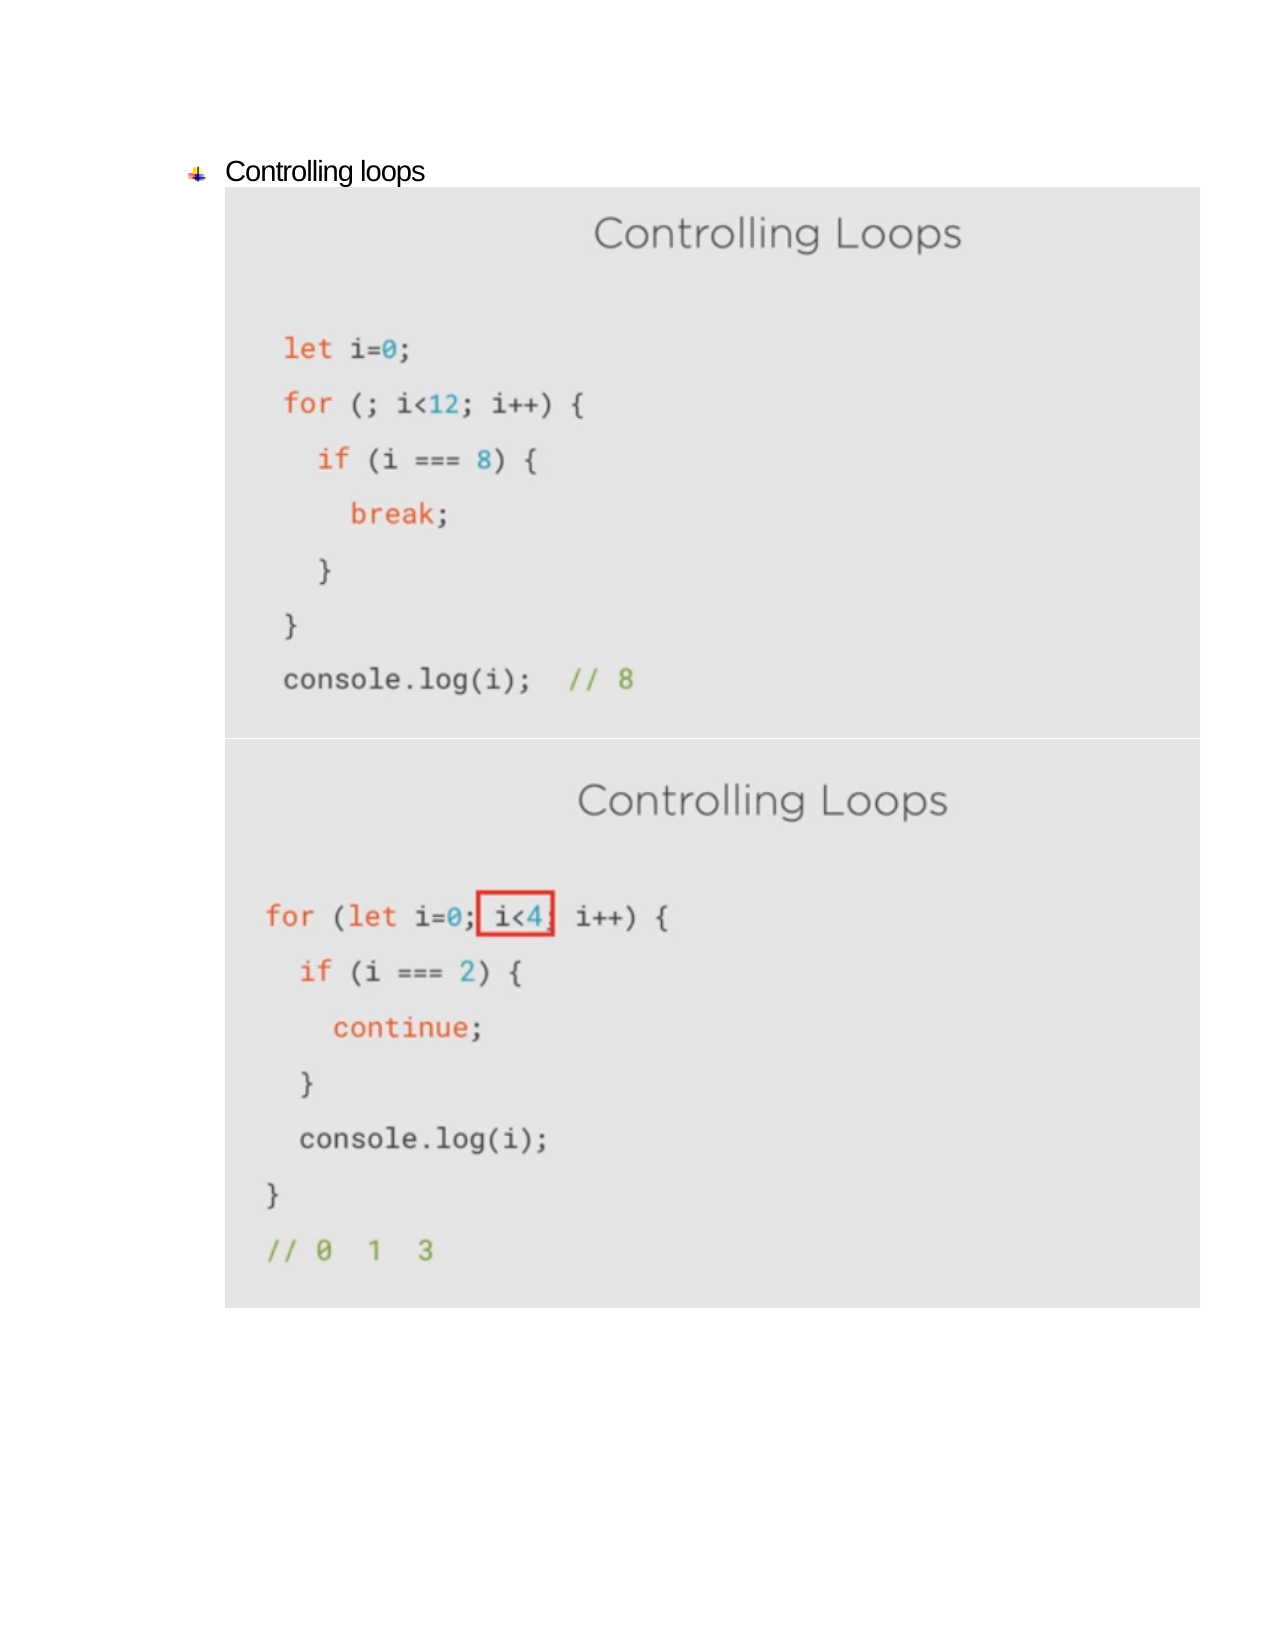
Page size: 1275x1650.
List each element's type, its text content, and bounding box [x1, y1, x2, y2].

picture [188, 165, 206, 182]
picture [225, 739, 1200, 1308]
picture [225, 187, 1200, 738]
title Controlling loops [187, 154, 1125, 188]
